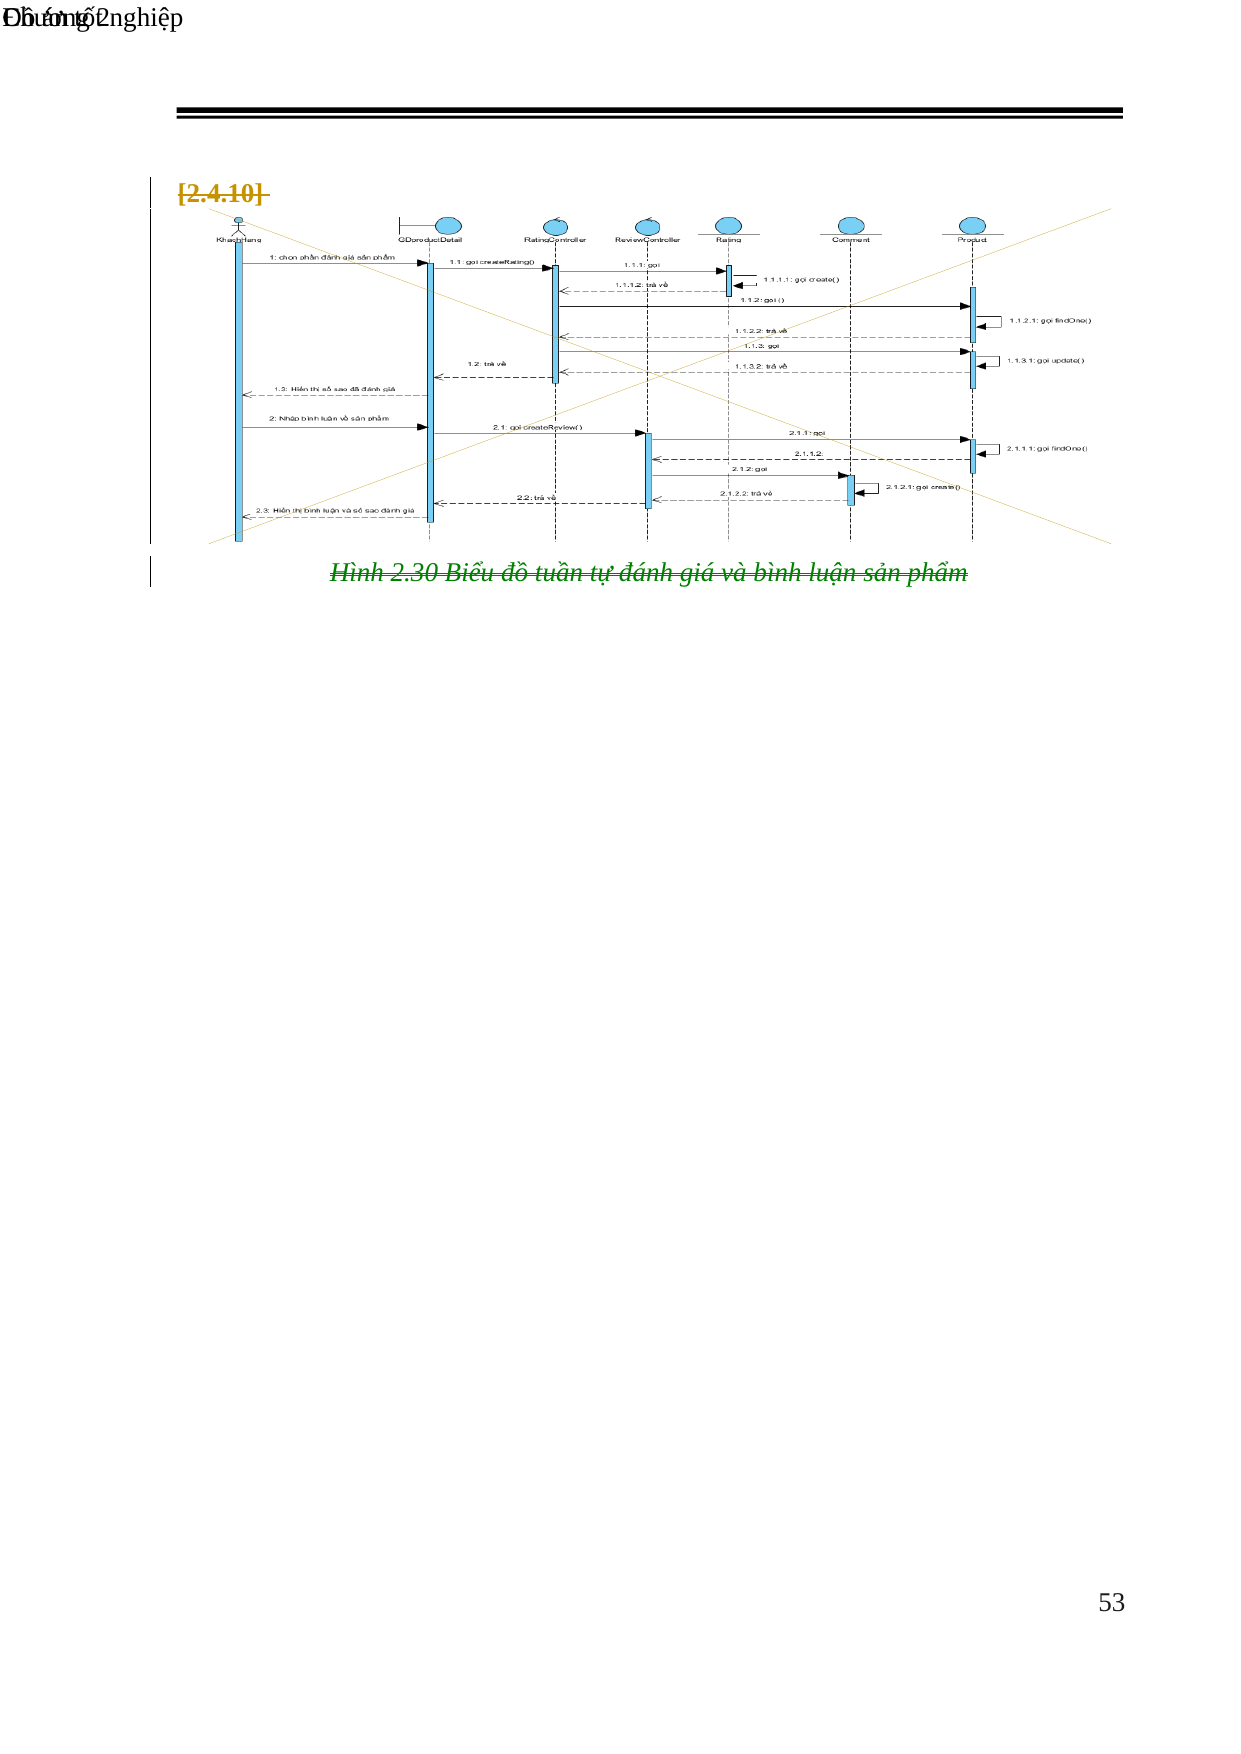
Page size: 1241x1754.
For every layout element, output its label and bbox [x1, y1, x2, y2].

picture [212, 377, 1108, 544]
picture [211, 208, 1109, 375]
picture [663, 209, 1112, 543]
picture [208, 209, 657, 543]
